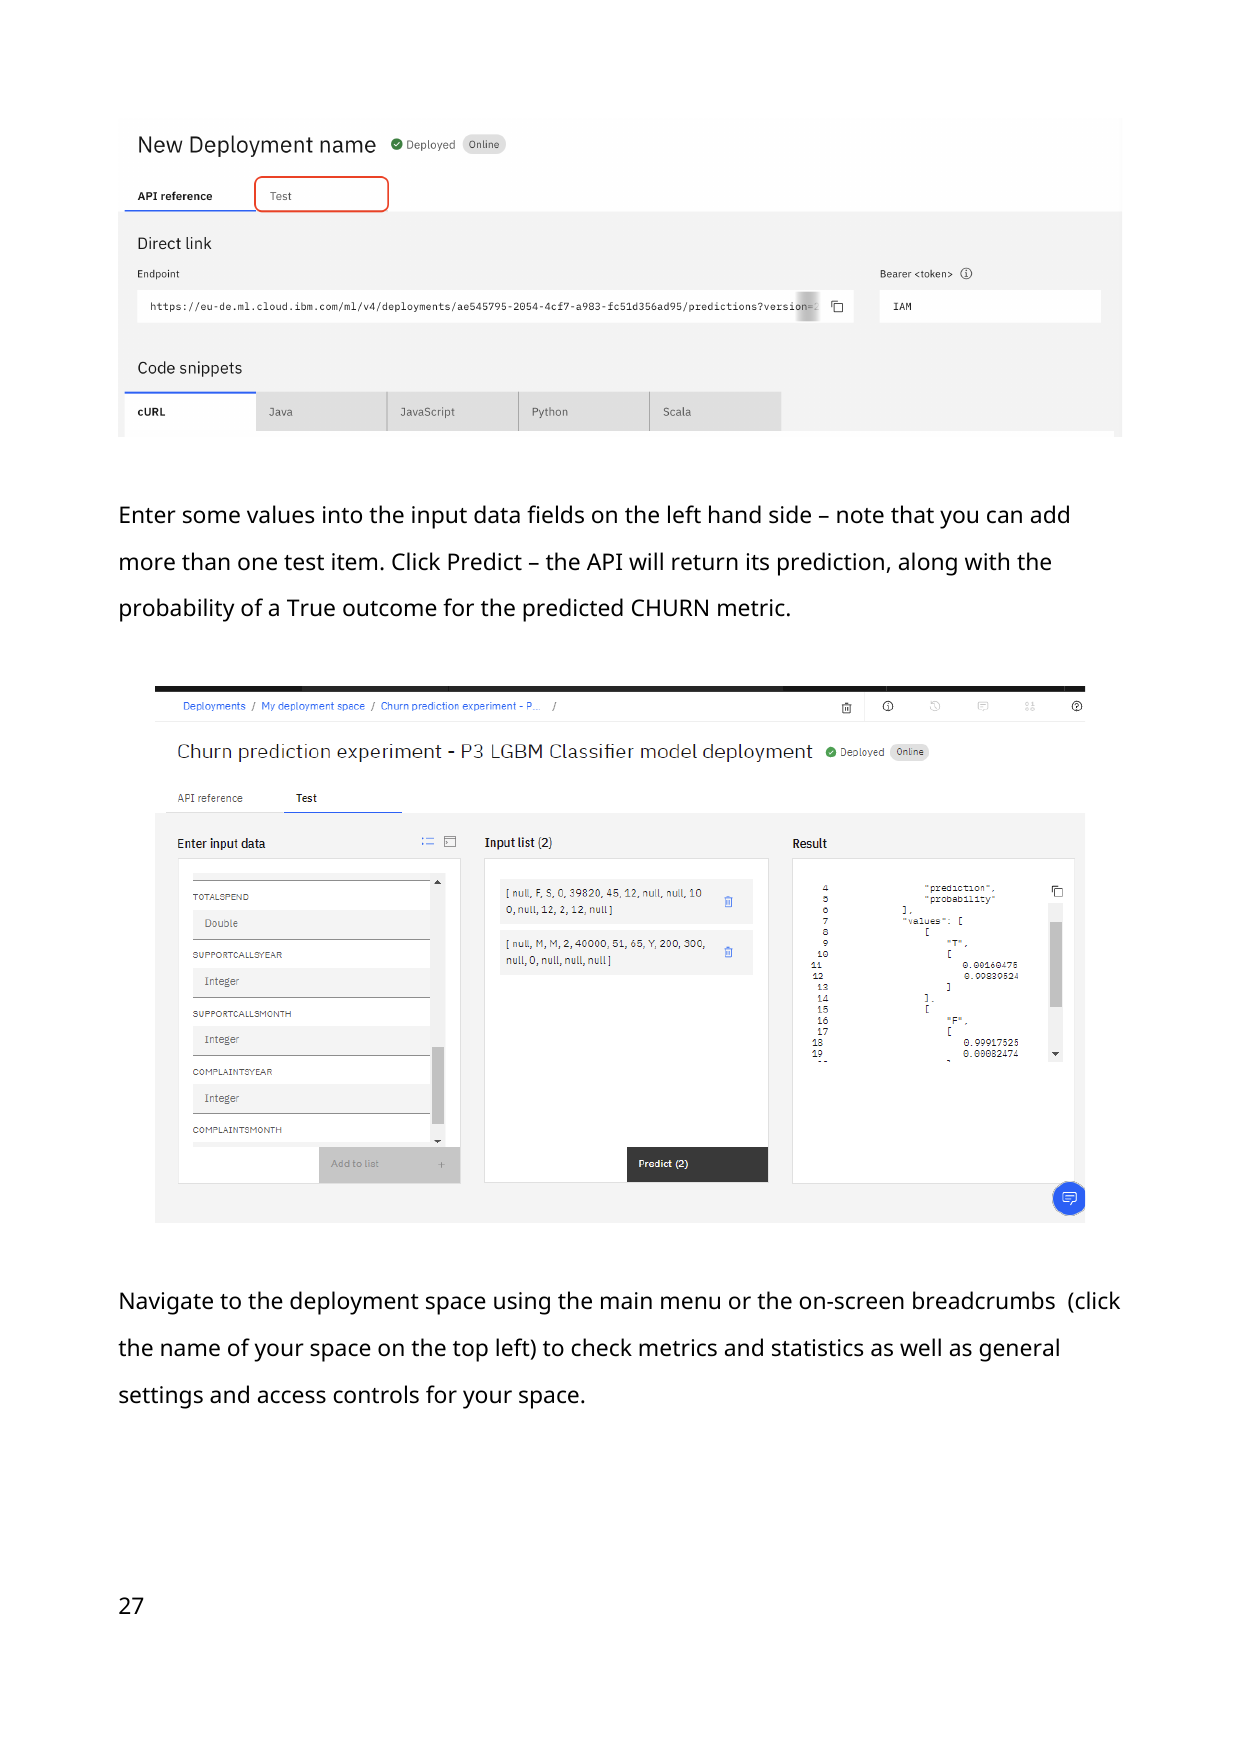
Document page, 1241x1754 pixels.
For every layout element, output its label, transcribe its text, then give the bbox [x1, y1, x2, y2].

text Navigate to the deployment space using the main menu or the on-screen breadcrumbs (click the name of your space on the top left) to check metrics and statistics as well as general settings and access controls for your space. [118, 1285, 1122, 1410]
picture [118, 118, 1123, 437]
text Enter some values into the input data fields on the left hand side – note that you can add more than one test item. Click Predict – the API will return its prediction, along with the probability of a True outcome for the predicted CHURN metric. [118, 499, 1122, 624]
picture [155, 686, 1086, 1223]
